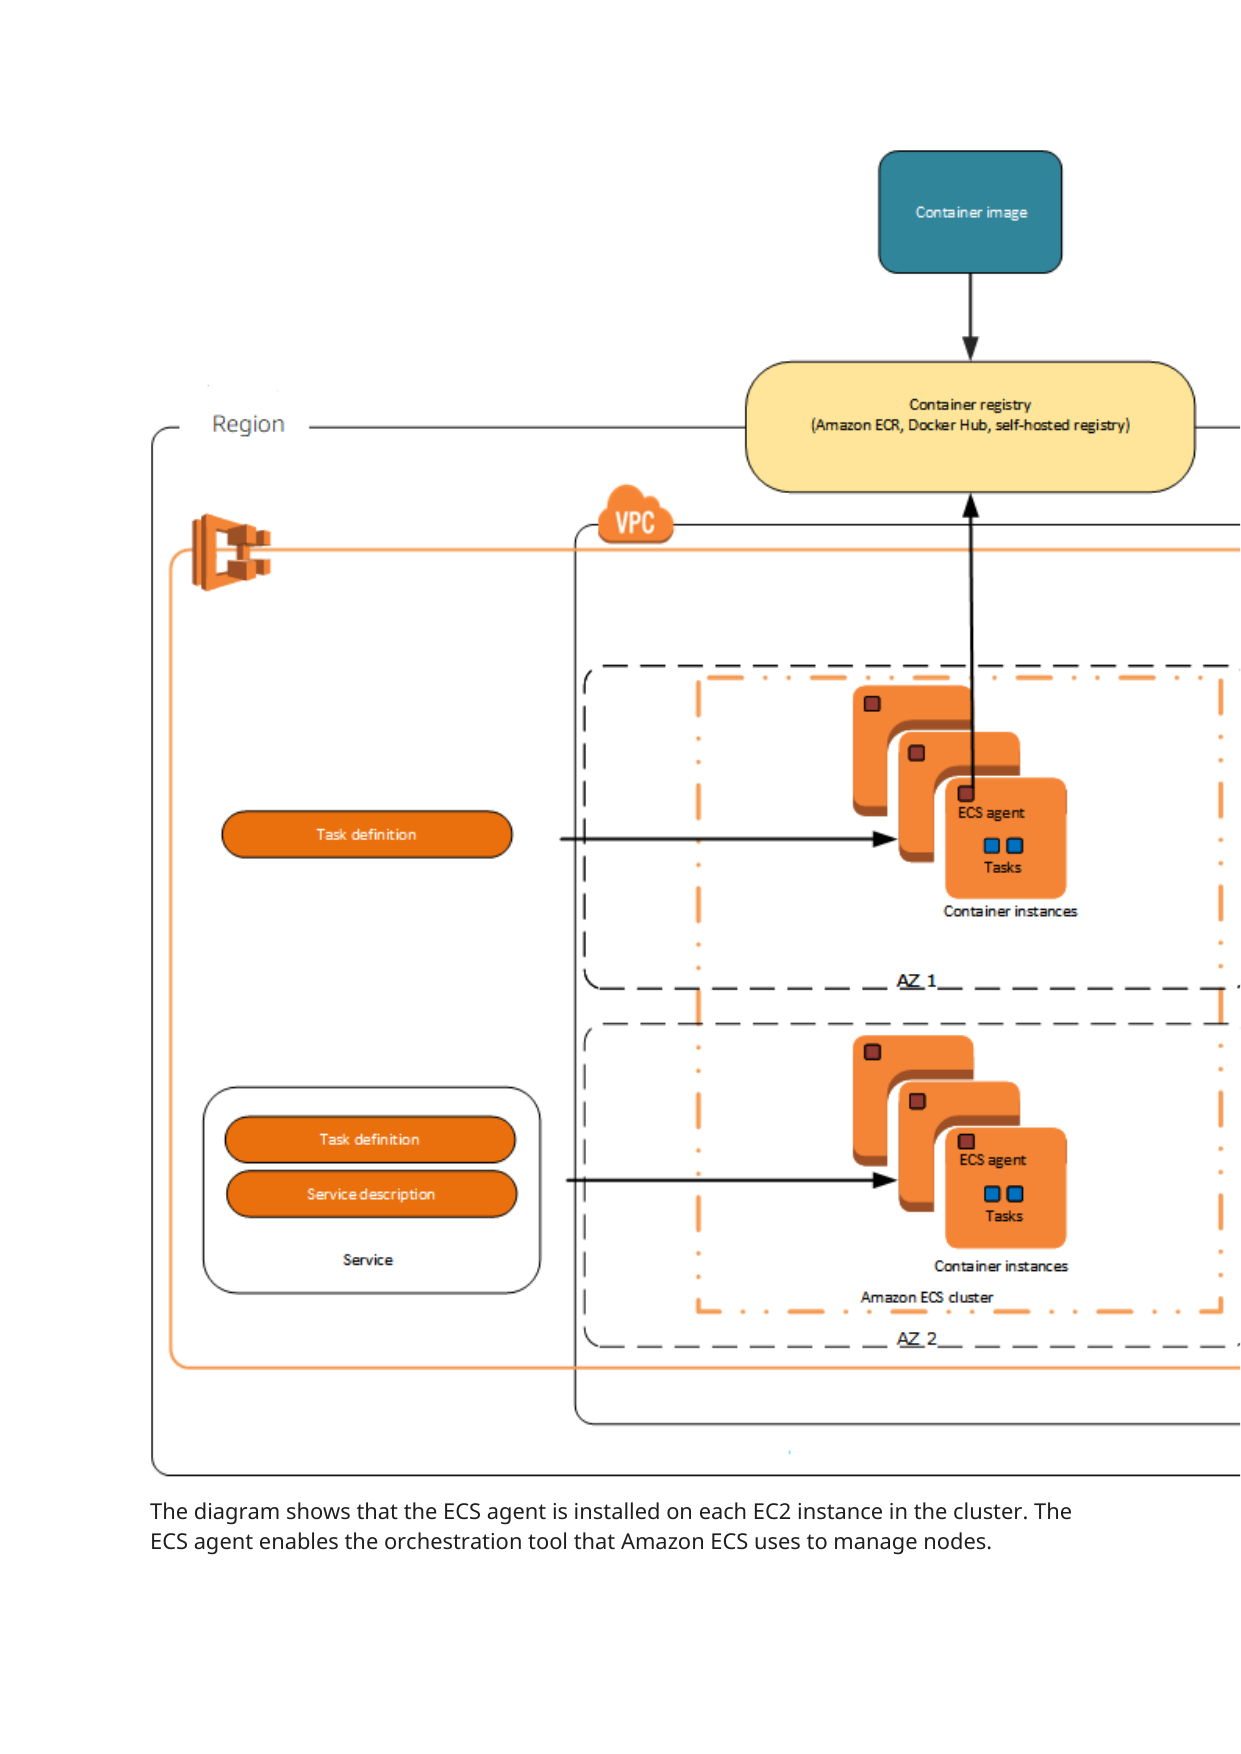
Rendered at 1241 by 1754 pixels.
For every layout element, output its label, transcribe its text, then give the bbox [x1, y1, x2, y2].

text The diagram shows that the ECS agent is installed on each EC2 instance in the cluster. The ECS agent enables the orchestration tool that Amazon ECS uses to manage nodes. [150, 1496, 1090, 1556]
picture [150, 150, 1241, 1478]
